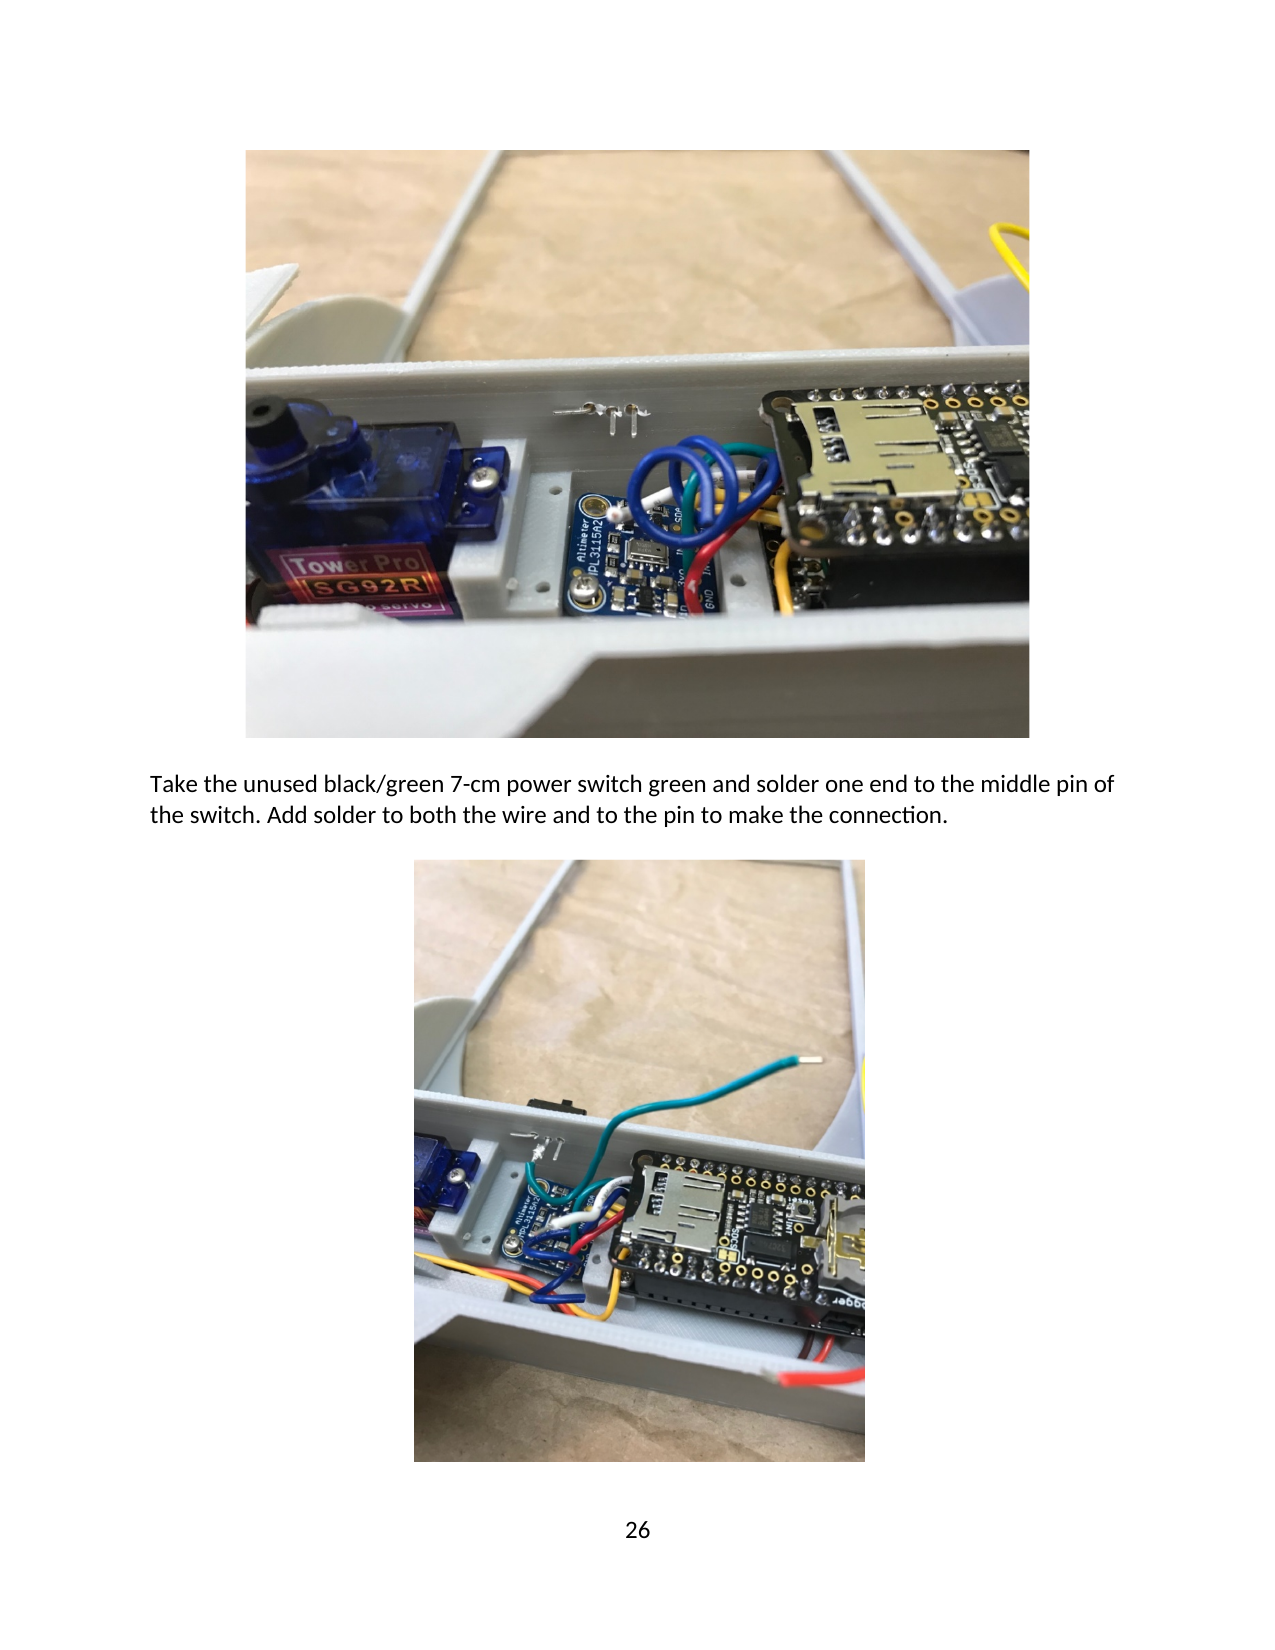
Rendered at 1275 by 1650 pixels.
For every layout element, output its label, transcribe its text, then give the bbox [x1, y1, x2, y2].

picture [245, 150, 1030, 738]
picture [414, 860, 865, 1461]
text Take the unused black/green 7-cm power switch green and solder one end to the middle pin of the switch. Add solder to both the wire and to the pin to make the connection. [150, 768, 1125, 829]
